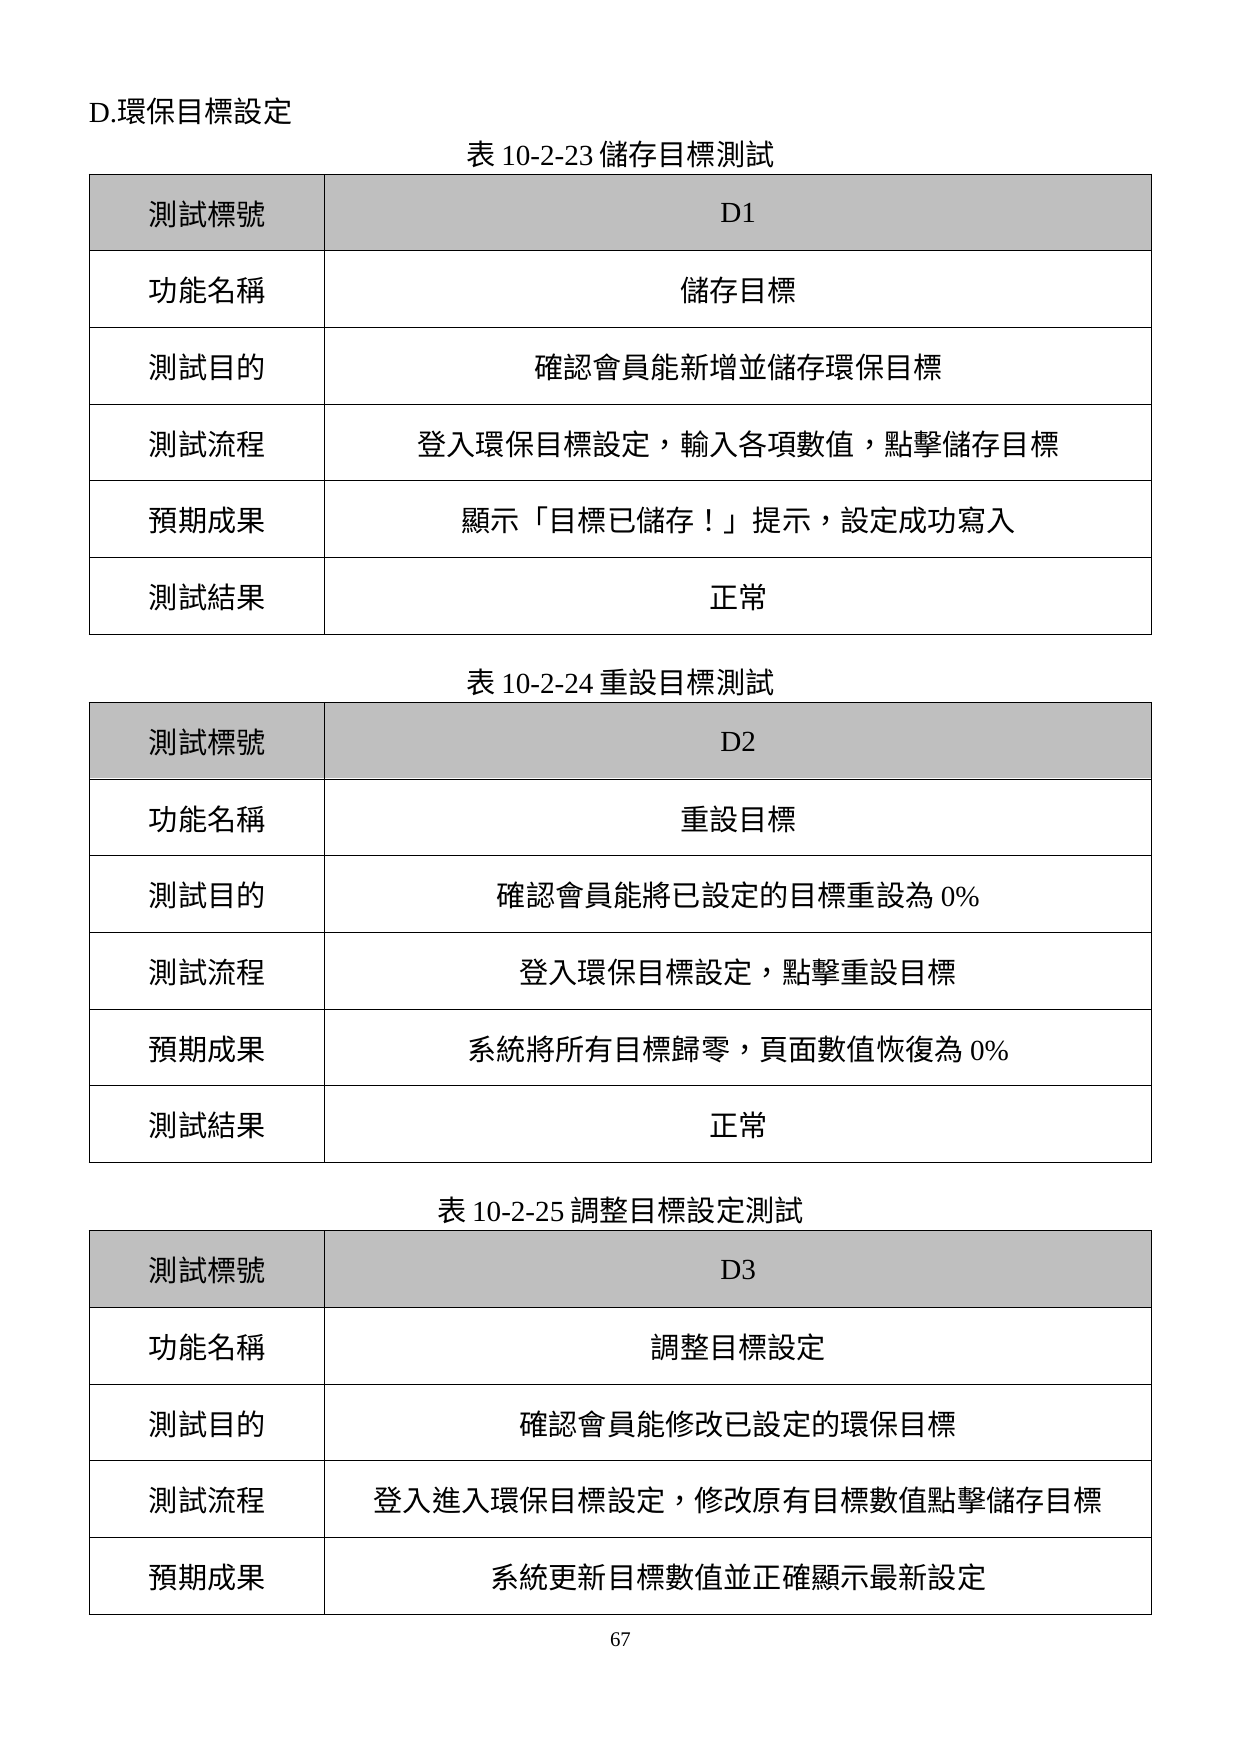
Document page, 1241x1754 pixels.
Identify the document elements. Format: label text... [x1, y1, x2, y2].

table_cell 測試目的 [90, 328, 324, 403]
table_cell 重設目標 [325, 780, 1151, 855]
table_cell 正常 [325, 558, 1151, 633]
table_header D1 [325, 175, 1151, 250]
table_cell 預期成果 [90, 1010, 324, 1085]
table_header D3 [325, 1231, 1151, 1307]
table_cell 測試流程 [90, 405, 324, 480]
table_cell 預期成果 [90, 1538, 324, 1613]
table_cell 確認會員能新增並儲存環保目標 [325, 328, 1151, 403]
table_cell 正常 [325, 1086, 1151, 1162]
text 表10-2-23儲存目標測試 [89, 131, 1152, 173]
table_cell 功能名稱 [90, 780, 324, 855]
table_cell 儲存目標 [325, 251, 1151, 327]
table_cell 調整目標設定 [325, 1308, 1151, 1383]
table_cell 確認會員能將已設定的目標重設為 0% [325, 856, 1151, 932]
table_header 測試標號 [90, 175, 324, 250]
table_cell 預期成果 [90, 481, 324, 557]
table_cell 確認會員能修改已設定的環保目標 [325, 1385, 1151, 1460]
table_cell 功能名稱 [90, 1308, 324, 1383]
table_cell 測試目的 [90, 856, 324, 932]
table_cell 登入環保目標設定，輸入各項數值，點擊儲存目標 [325, 405, 1151, 480]
table_cell 測試流程 [90, 1461, 324, 1537]
table_cell 測試結果 [90, 1086, 324, 1162]
table_cell 測試結果 [90, 558, 324, 633]
table_cell 功能名稱 [90, 251, 324, 327]
table_header 測試標號 [90, 1231, 324, 1307]
text D.環保目標設定 [89, 89, 1152, 131]
table_header D2 [325, 703, 1151, 778]
table_cell 系統更新目標數值並正確顯示最新設定 [325, 1538, 1151, 1613]
table_cell 測試目的 [90, 1385, 324, 1460]
text 表10-2-25調整目標設定測試 [89, 1188, 1152, 1230]
table_cell 顯示「目標已儲存！」提示，設定成功寫入 [325, 481, 1151, 557]
table_header 測試標號 [90, 703, 324, 778]
table_cell 測試流程 [90, 933, 324, 1008]
table_cell 登入進入環保目標設定，修改原有目標數值點擊儲存目標 [325, 1461, 1151, 1537]
table_cell 系統將所有目標歸零，頁面數值恢復為 0% [325, 1010, 1151, 1085]
text 表10-2-24重設目標測試 [89, 659, 1152, 702]
table_cell 登入環保目標設定，點擊重設目標 [325, 933, 1151, 1008]
